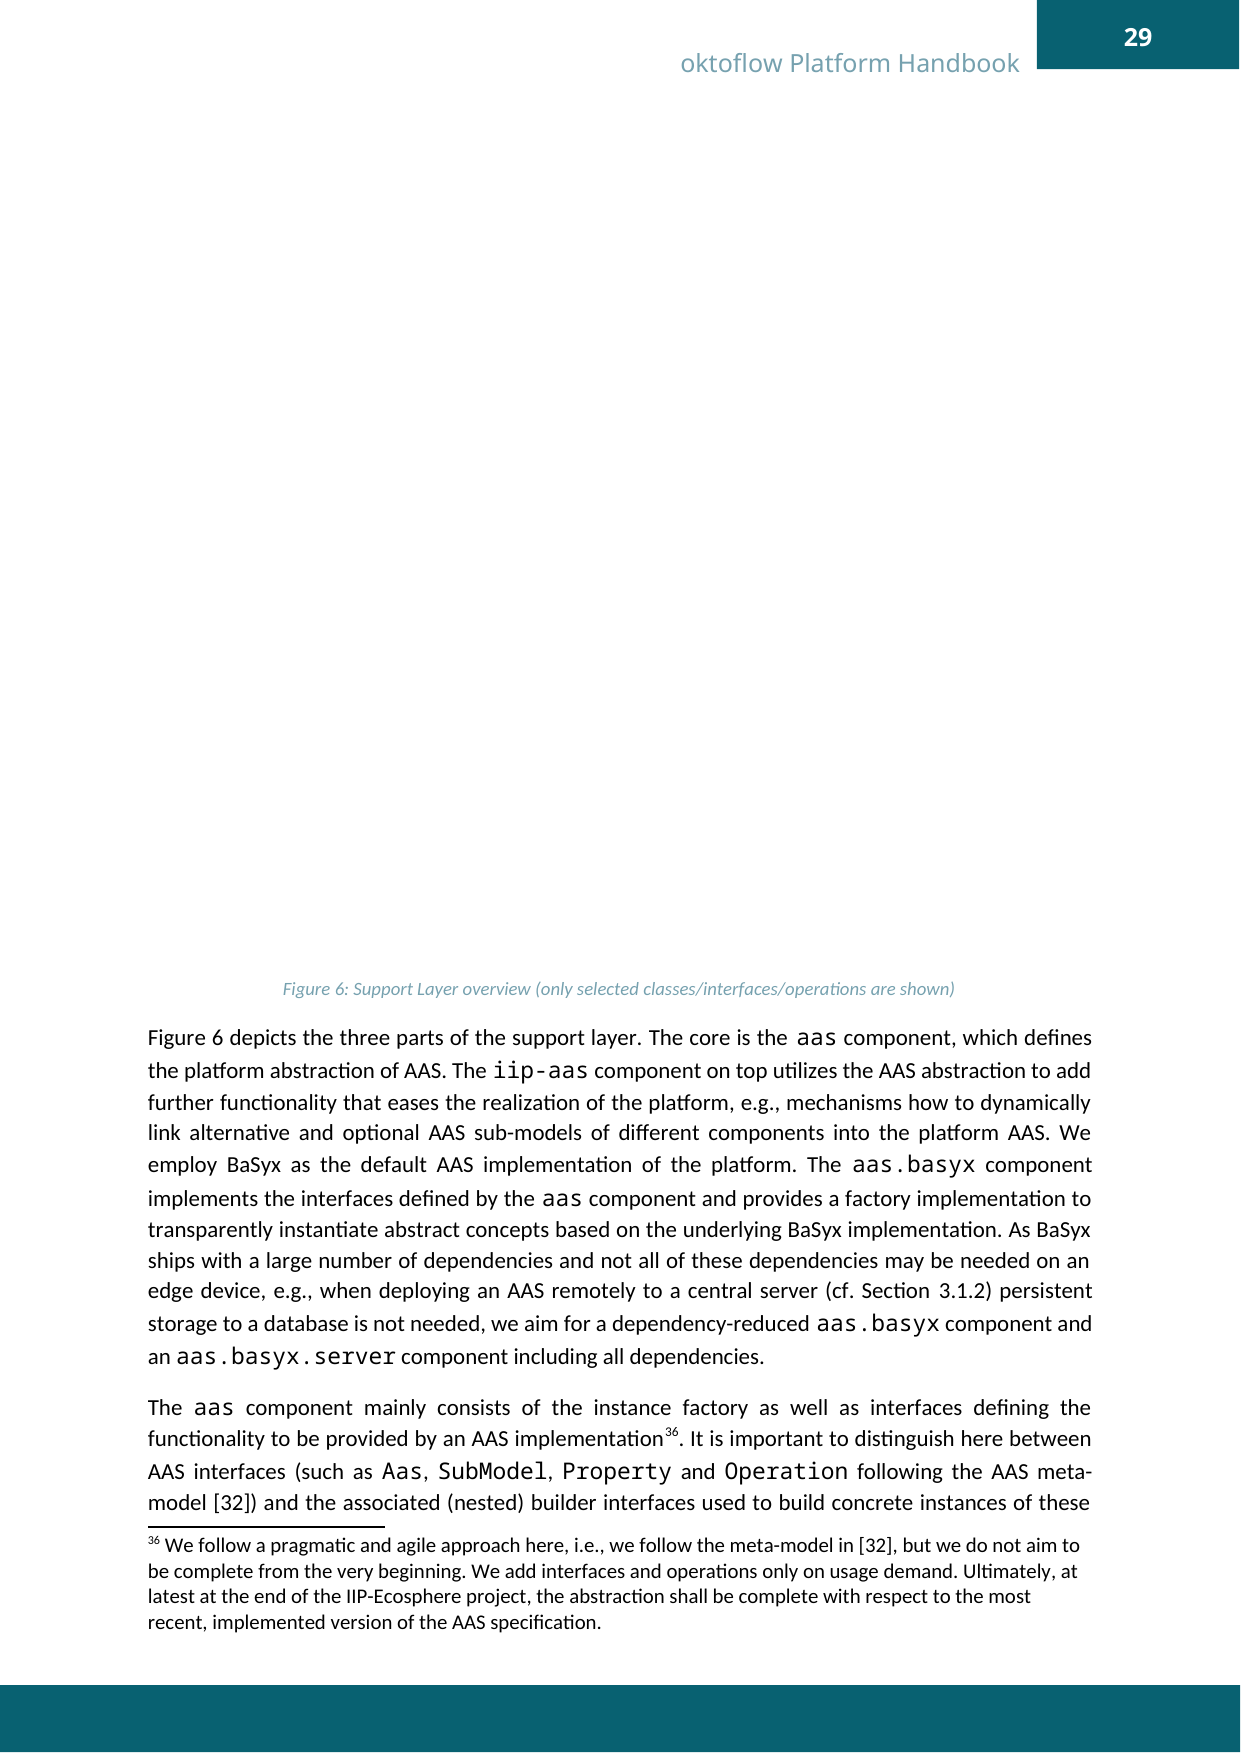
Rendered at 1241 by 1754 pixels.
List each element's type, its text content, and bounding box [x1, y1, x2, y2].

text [148, 1391, 1093, 1516]
text Figure 6 depicts the three parts of the support layer. The core is the aas component, which defines the platform abstraction of AAS. The iip-aas component on top utilizes the AAS abstraction to add further functionality that eases the realization of the platform, e.g., mechanisms how to dynamically link alternative and optional AAS sub-models of different components into the platform AAS. We employ BaSyx as the default AAS implementation of the platform. The aas.basyx component implements the interfaces defined by the aas component and provides a factory implementation to transparently instantiate abstract concepts based on the underlying BaSyx implementation. As BaSyx ships with a large number of dependencies and not all of these dependencies may be needed on an edge device, e.g., when deploying an AAS remotely to a central server (cf. Section 3.1.2) persistent storage to a database is not needed, we aim for a dependency-reduced aas.basyx component and an aas.basyx.server component including all dependencies. [148, 1020, 1093, 1371]
text Figure 6: Support Layer overview (only selected classes/interfaces/operations are shown) [148, 977, 1093, 999]
